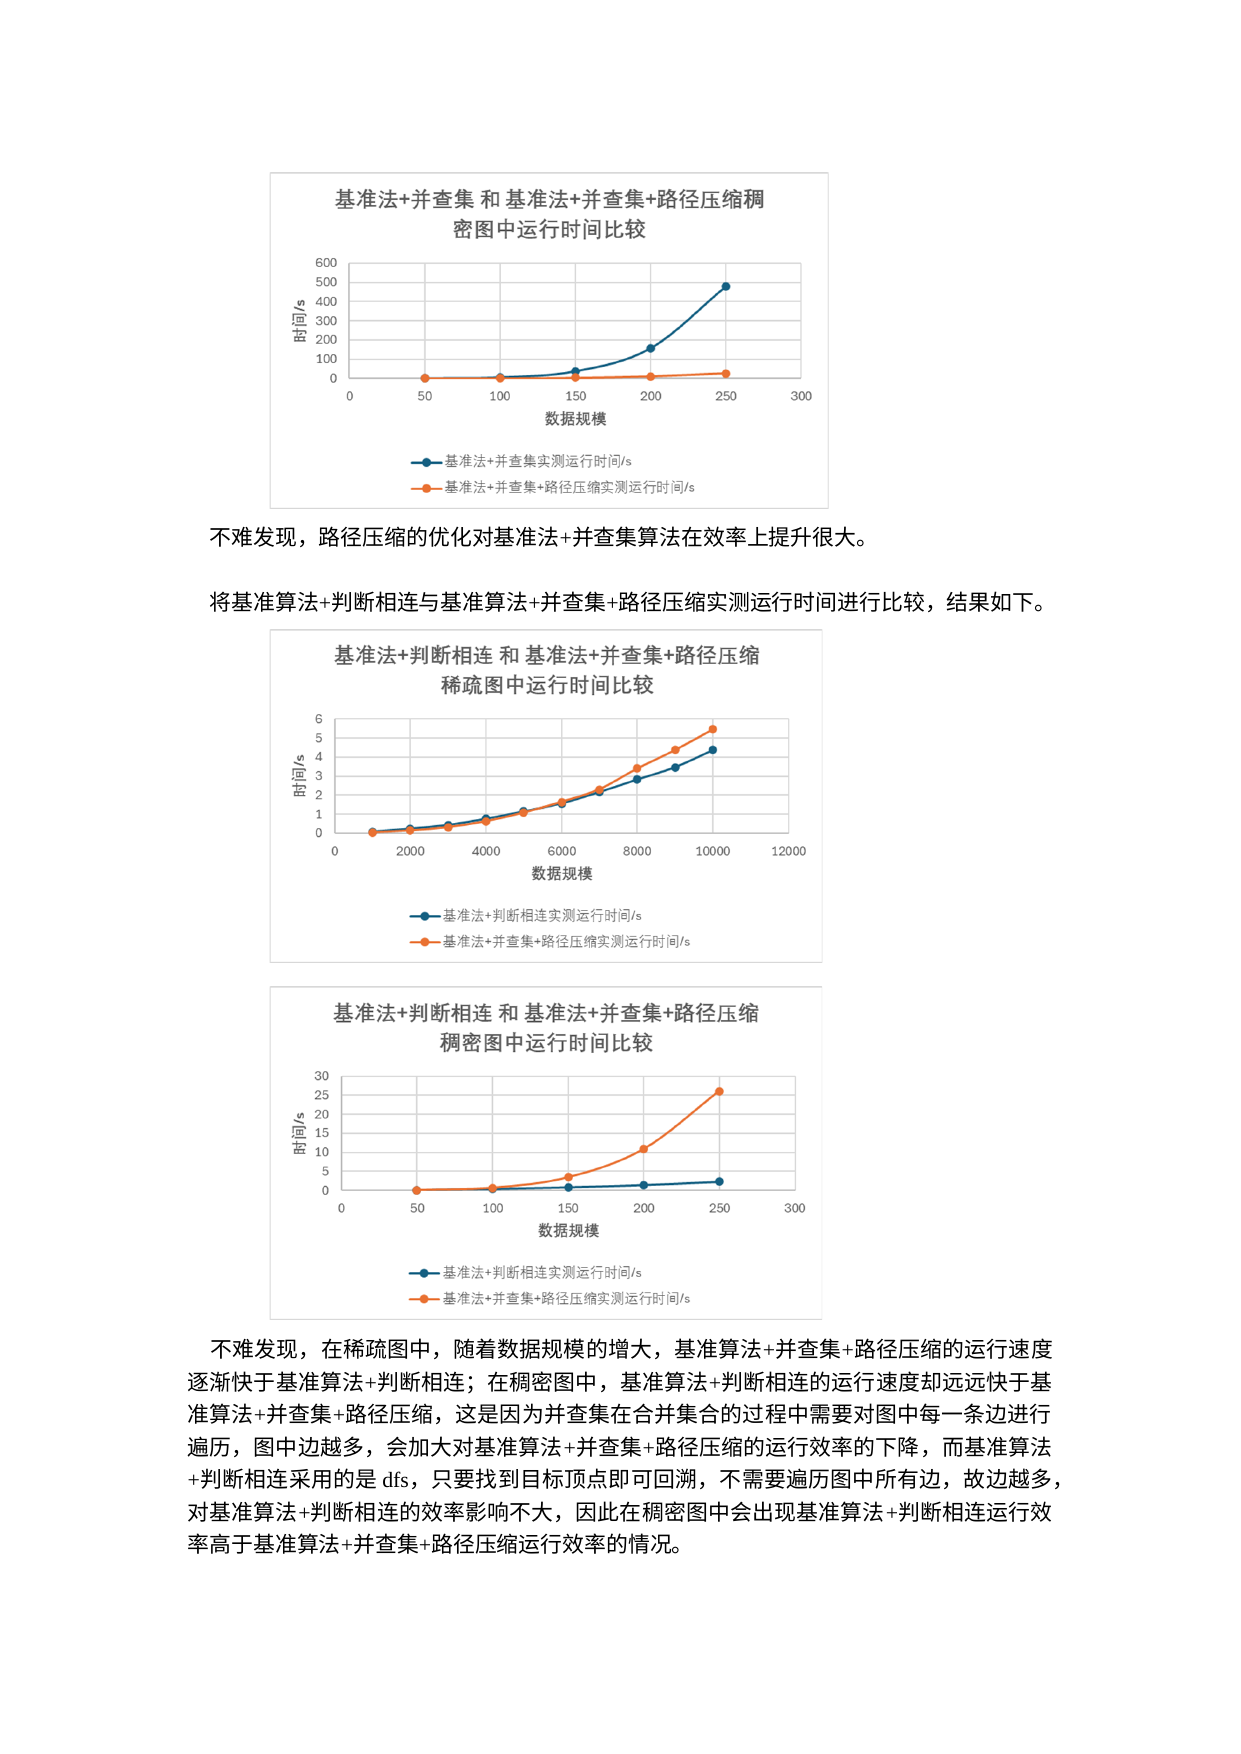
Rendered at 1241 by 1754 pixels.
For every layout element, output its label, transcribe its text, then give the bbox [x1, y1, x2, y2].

text 不难发现，路径压缩的优化对基准法+并查集算法在效率上提升很大。 [187, 519, 1053, 552]
picture [269, 986, 823, 1320]
text 不难发现，在稀疏图中，随着数据规模的增大，基准算法+并查集+路径压缩的运行速度逐渐快于基准算法+判断相连；在稠密图中，基准算法+判断相连的运行速度却远远快于基准算法+并查集+路径压缩，这是因为并查集在合并集合的过程中需要对图中每一条边进行遍历，图中边越多，会加大对基准算法+并查集+路径压缩的运行效率的下降，而基准算法+判断相连采用的是dfs，只要找到目标顶点即可回溯，不需要遍历图中所有边，故边越多，对基准算法+判断相连的效率影响不大，因此在稠密图中会出现基准算法+判断相连运行效率高于基准算法+并查集+路径压缩运行效率的情况。 [187, 1332, 1053, 1559]
picture [269, 172, 829, 509]
picture [269, 629, 823, 963]
text 将基准算法+判断相连与基准算法+并查集+路径压缩实测运行时间进行比较，结果如下。 [187, 584, 1053, 617]
